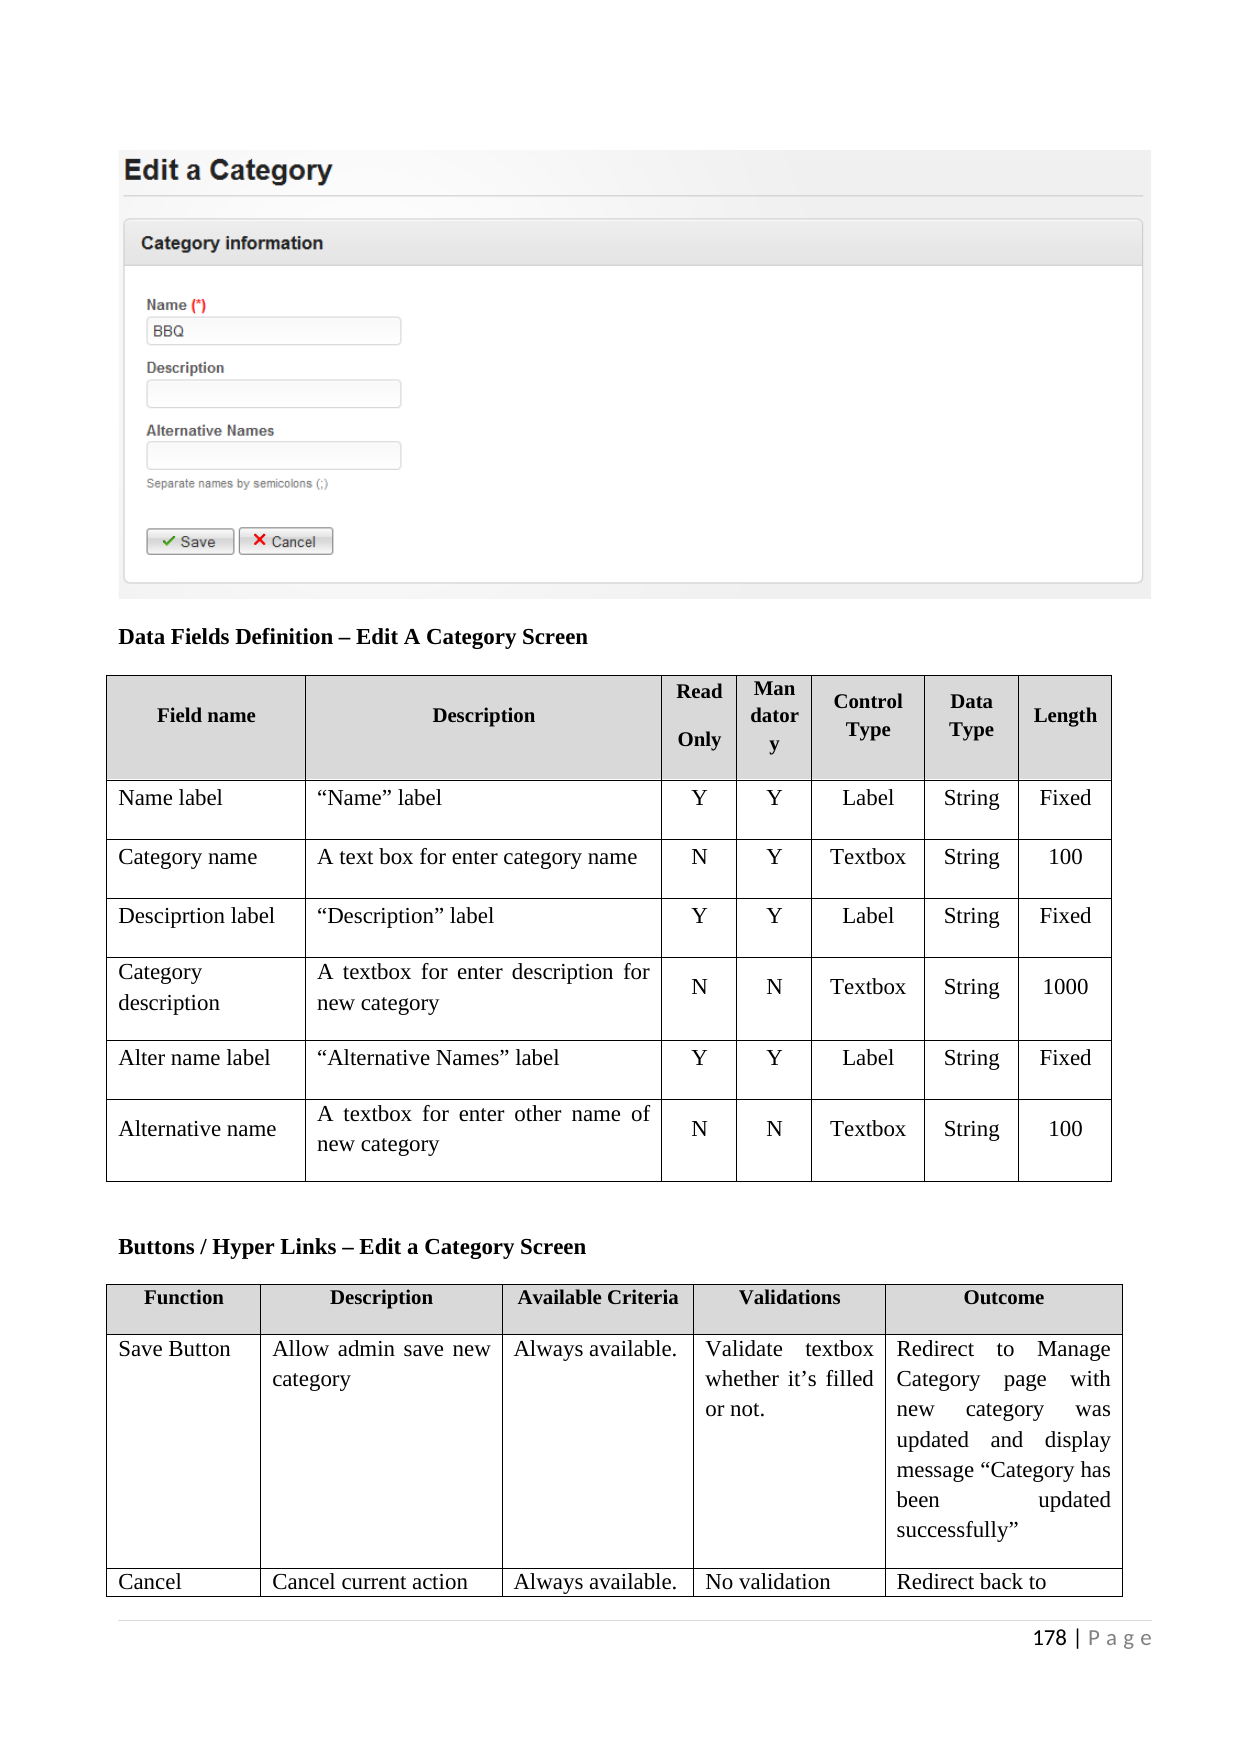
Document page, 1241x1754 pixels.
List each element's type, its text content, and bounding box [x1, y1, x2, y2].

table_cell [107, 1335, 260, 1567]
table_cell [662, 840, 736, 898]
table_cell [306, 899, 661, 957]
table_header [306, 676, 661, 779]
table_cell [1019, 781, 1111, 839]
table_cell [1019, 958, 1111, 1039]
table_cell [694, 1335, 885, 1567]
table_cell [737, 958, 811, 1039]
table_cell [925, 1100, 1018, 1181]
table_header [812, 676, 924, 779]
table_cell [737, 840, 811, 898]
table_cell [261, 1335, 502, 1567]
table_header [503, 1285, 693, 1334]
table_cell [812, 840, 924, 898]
picture [118, 150, 1152, 599]
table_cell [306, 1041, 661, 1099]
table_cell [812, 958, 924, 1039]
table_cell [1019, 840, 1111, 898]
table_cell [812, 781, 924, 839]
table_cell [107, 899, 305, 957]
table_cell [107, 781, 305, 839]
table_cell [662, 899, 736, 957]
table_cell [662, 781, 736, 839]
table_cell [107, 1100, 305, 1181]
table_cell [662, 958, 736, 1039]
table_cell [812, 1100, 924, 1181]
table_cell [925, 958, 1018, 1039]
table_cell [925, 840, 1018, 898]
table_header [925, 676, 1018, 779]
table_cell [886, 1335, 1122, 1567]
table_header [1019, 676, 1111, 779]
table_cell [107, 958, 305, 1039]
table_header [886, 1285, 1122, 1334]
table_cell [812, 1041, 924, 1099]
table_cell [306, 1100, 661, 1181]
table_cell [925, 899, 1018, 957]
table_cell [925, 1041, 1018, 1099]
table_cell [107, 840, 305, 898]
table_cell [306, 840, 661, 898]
text Data Fields Definition – Edit A Category Screen [118, 623, 1152, 650]
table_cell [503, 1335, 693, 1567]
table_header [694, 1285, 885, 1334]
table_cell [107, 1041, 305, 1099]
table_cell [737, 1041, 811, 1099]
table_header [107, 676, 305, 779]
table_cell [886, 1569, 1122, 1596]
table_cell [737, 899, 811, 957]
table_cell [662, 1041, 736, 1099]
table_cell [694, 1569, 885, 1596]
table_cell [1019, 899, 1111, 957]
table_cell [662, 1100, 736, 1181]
text Buttons / Hyper Links – Edit a Category Screen [118, 1233, 1152, 1259]
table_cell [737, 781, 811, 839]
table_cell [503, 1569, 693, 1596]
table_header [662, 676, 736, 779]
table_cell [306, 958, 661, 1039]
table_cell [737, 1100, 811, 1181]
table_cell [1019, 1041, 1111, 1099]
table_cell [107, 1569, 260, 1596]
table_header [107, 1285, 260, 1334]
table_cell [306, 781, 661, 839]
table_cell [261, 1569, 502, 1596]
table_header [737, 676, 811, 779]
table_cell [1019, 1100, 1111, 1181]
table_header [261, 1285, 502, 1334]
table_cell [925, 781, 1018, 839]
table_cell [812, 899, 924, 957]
